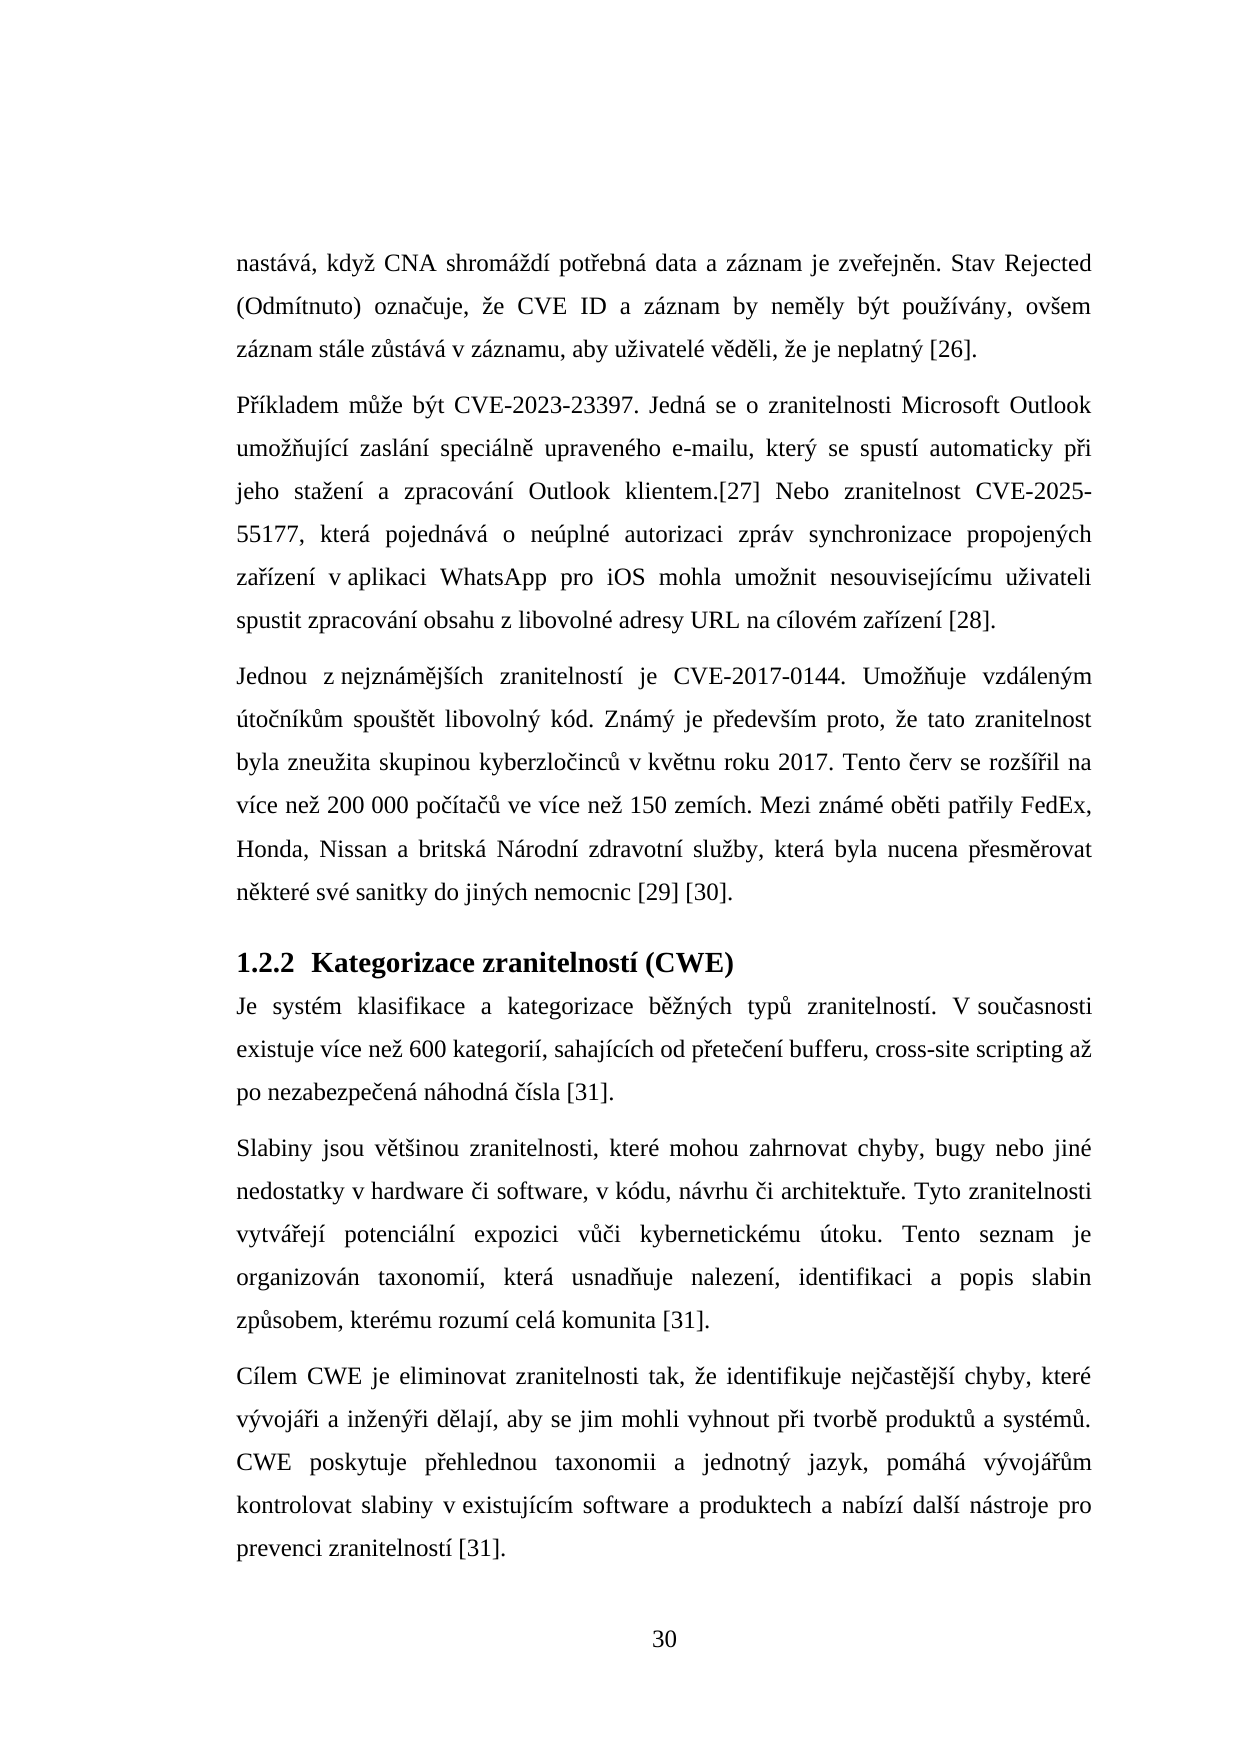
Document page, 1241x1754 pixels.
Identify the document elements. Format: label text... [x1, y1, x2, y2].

text Je systém klasifikace a kategorizace běžných typů zranitelností. V současnosti existuje více než 600 kategorií, sahajících od přetečení bufferu, cross-site scripting až po nezabezpečená náhodná čísla [31]. [236, 991, 1092, 1106]
subtitle Kategorizace zranitelností (CWE) [236, 945, 1092, 978]
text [236, 248, 1092, 363]
text Slabiny jsou většinou zranitelnosti, které mohou zahrnovat chyby, bugy nebo jiné nedostatky v hardware či software, v kódu, návrhu či architektuře. Tyto zranitelnosti vytvářejí potenciální expozici vůči kybernetickému útoku. Tento seznam je organizován taxonomií, která usnadňuje nalezení, identifikaci a popis slabin způsobem, kterému rozumí celá komunita [31]. [236, 1133, 1092, 1334]
text Jednou z nejznámějších zranitelností je CVE-2017-0144. Umožňuje vzdáleným útočníkům spouštět libovolný kód. Známý je především proto, že tato zranitelnost byla zneužita skupinou kyberzločinců v květnu roku 2017. Tento červ se rozšířil na více než 200 000 počítačů ve více než 150 zemích. Mezi známé oběti patřily FedEx, Honda, Nissan a britská Národní zdravotní služby, která byla nucena přesměrovat některé své sanitky do jiných nemocnic [29] [30]. [236, 661, 1092, 906]
text Příkladem může být CVE-2023-23397. Jedná se o zranitelnosti Microsoft Outlook umožňující zaslání speciálně upraveného e-mailu, který se spustí automaticky při jeho stažení a zpracování Outlook klientem.[27] Nebo zranitelnost CVE-2025-55177, která pojednává o neúplné autorizaci zpráv synchronizace propojených zařízení v aplikaci WhatsApp pro iOS mohla umožnit nesouvisejícímu uživateli spustit zpracování obsahu z libovolné adresy URL na cílovém zařízení [28]. [236, 390, 1092, 634]
text Cílem CWE je eliminovat zranitelnosti tak, že identifikuje nejčastější chyby, které vývojáři a inženýři dělají, aby se jim mohli vyhnout při tvorbě produktů a systémů. CWE poskytuje přehlednou taxonomii a jednotný jazyk, pomáhá vývojářům kontrolovat slabiny v existujícím software a produktech a nabízí další nástroje pro prevenci zranitelností [31]. [236, 1361, 1092, 1562]
